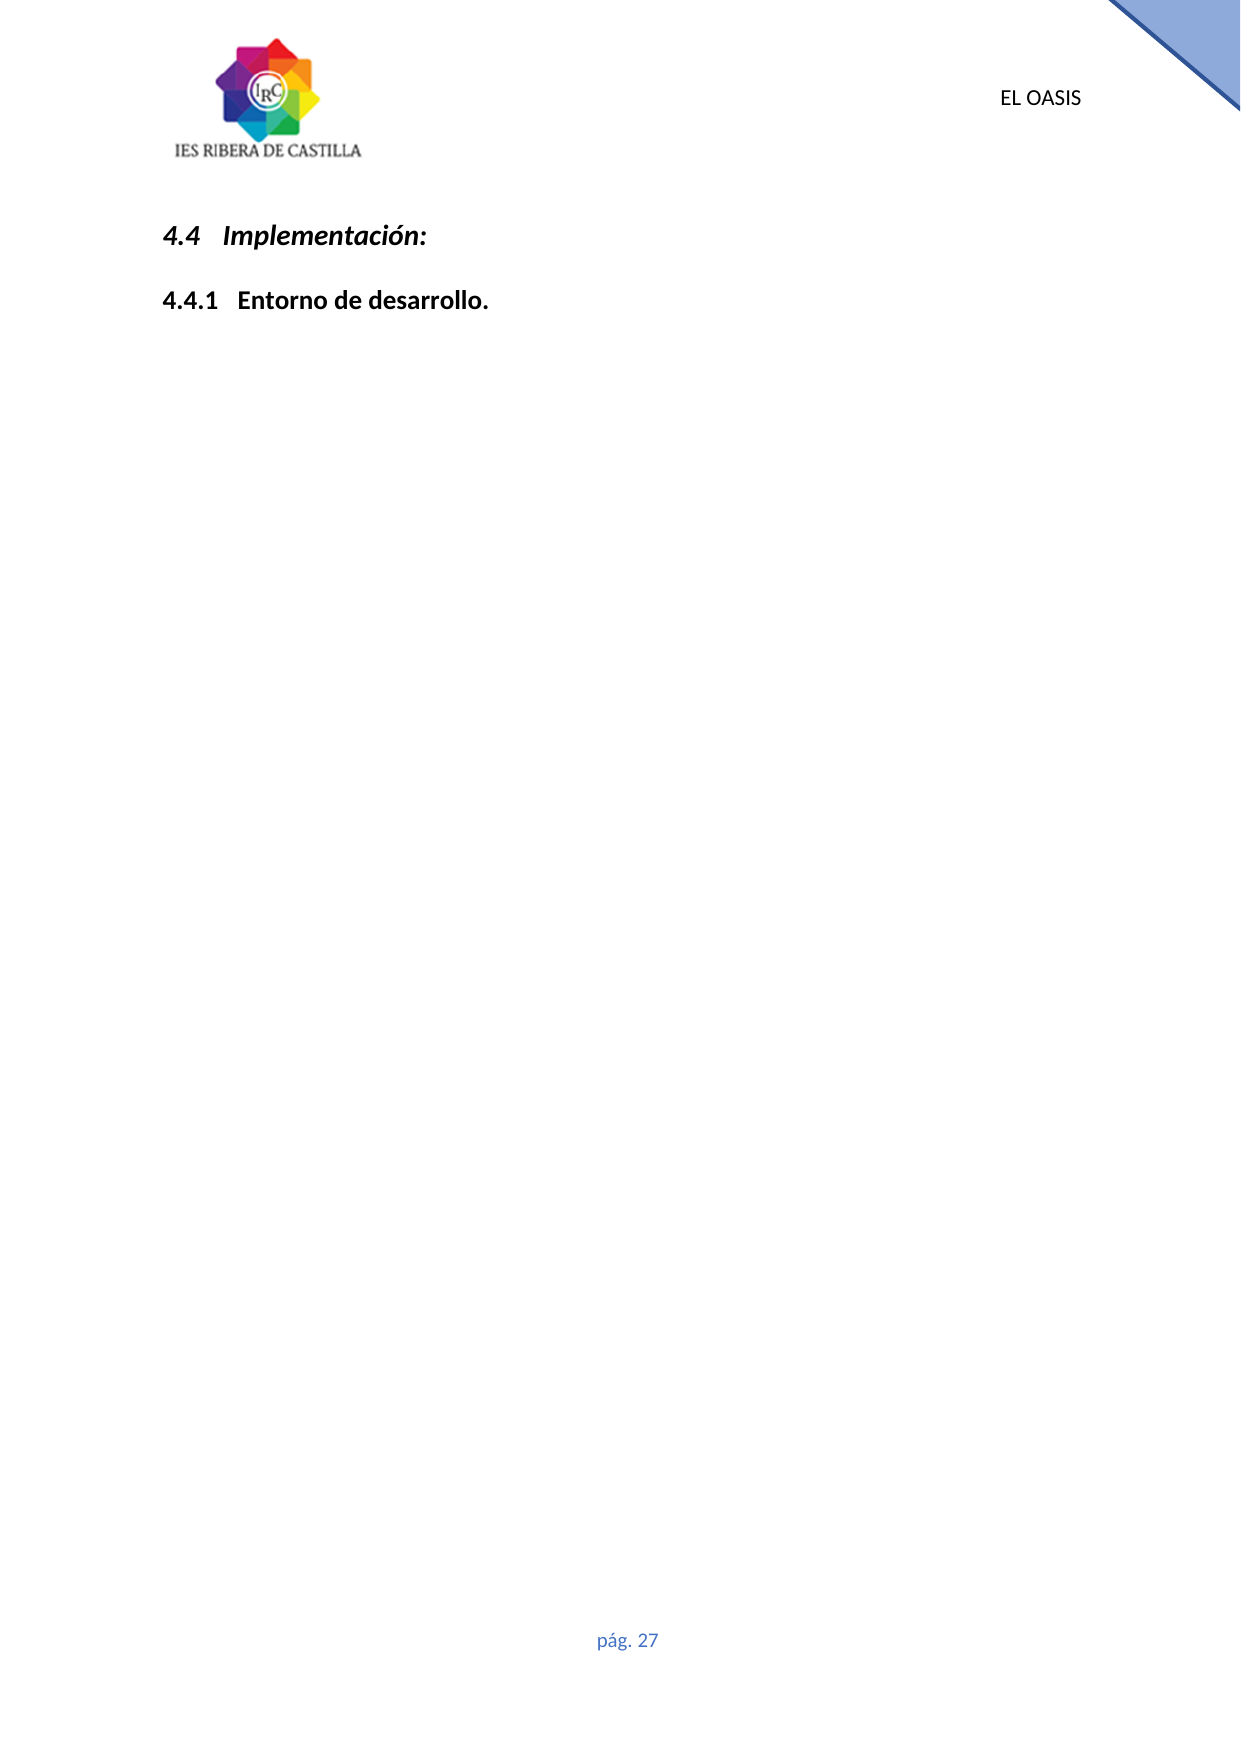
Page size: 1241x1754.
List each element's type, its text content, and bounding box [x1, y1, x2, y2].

subtitle Implementación: [162, 217, 1093, 253]
subtitle Entorno de desarrollo. [162, 283, 1093, 316]
picture [173, 29, 366, 164]
